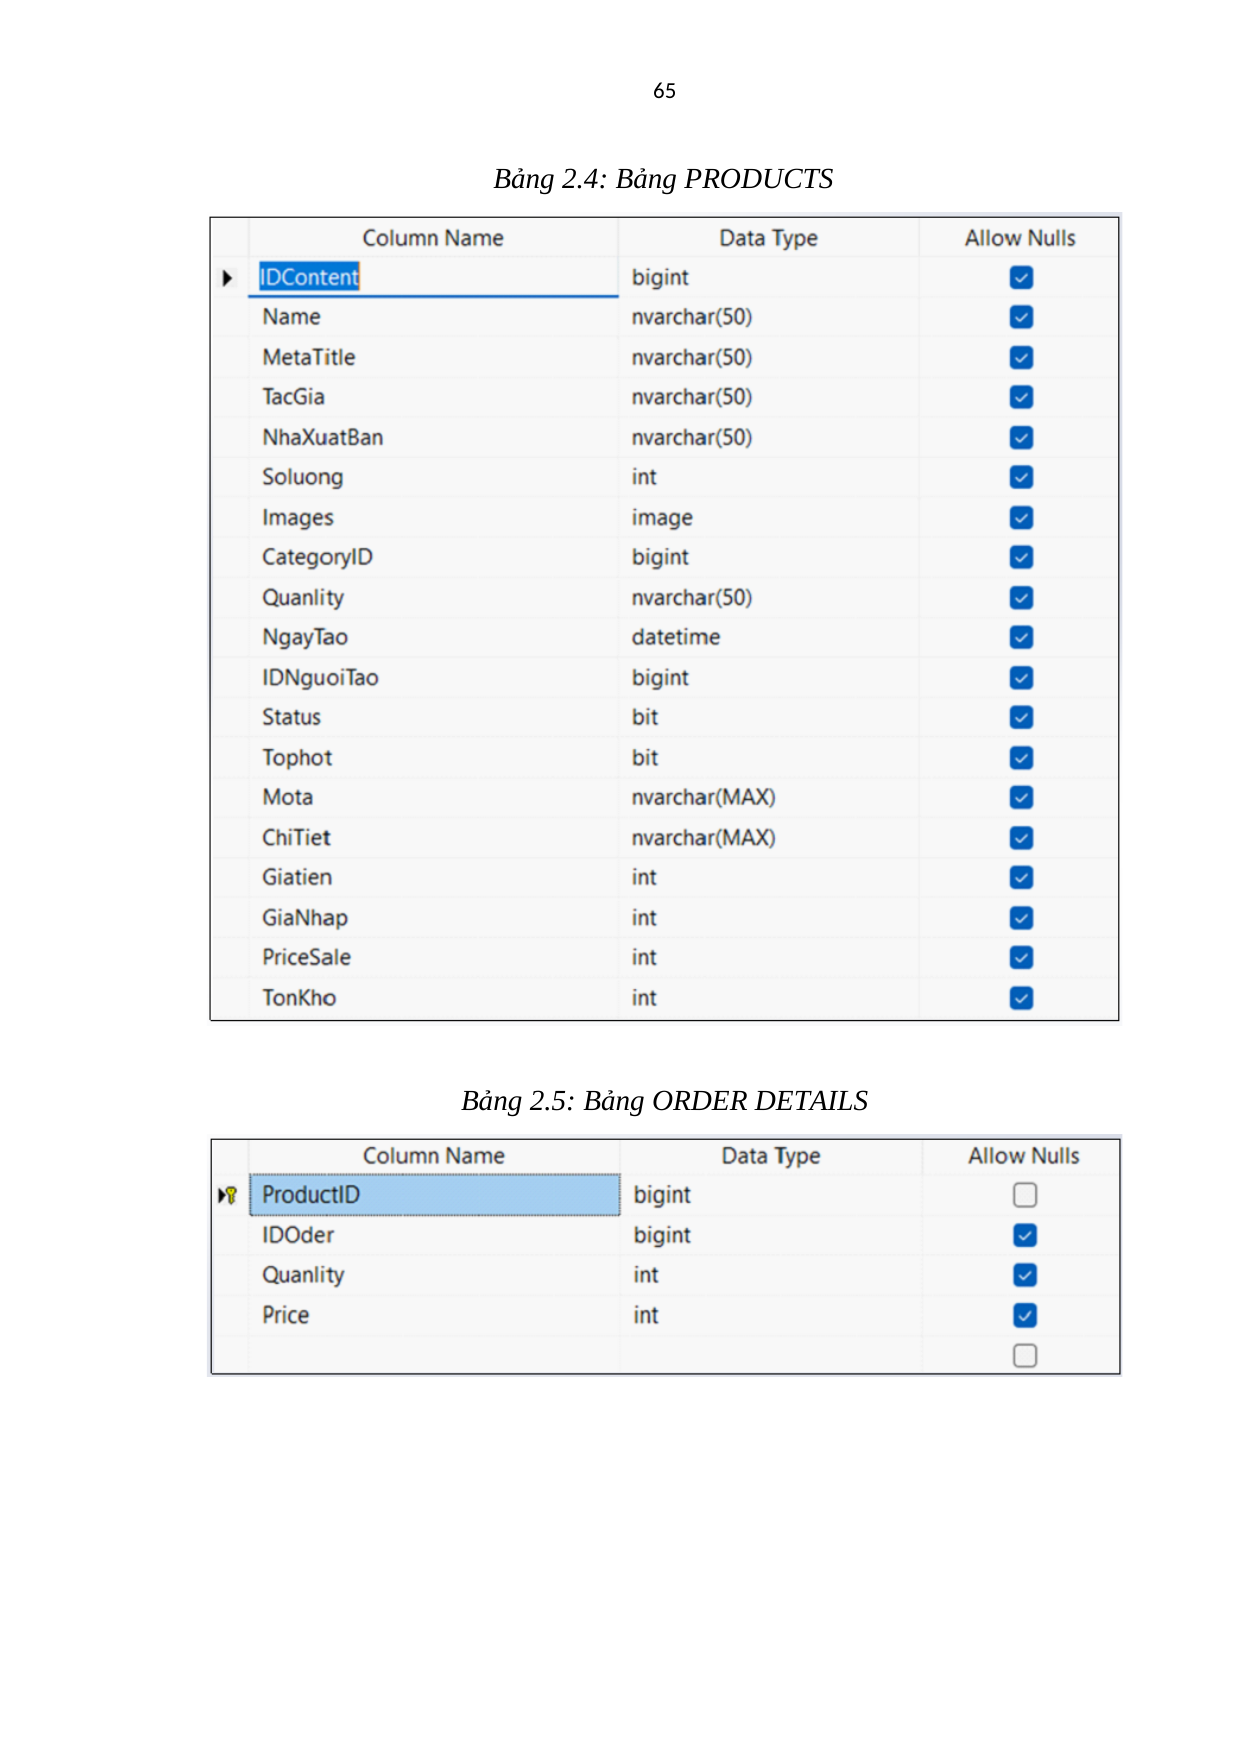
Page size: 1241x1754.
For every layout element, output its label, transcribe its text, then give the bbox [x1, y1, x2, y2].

text Bảng 2.5: Bảng ORDER DETAILS [207, 1083, 1122, 1116]
picture [206, 1134, 1123, 1377]
text Bảng 2.4: Bảng PRODUCTS [207, 161, 1122, 194]
picture [206, 212, 1123, 1026]
